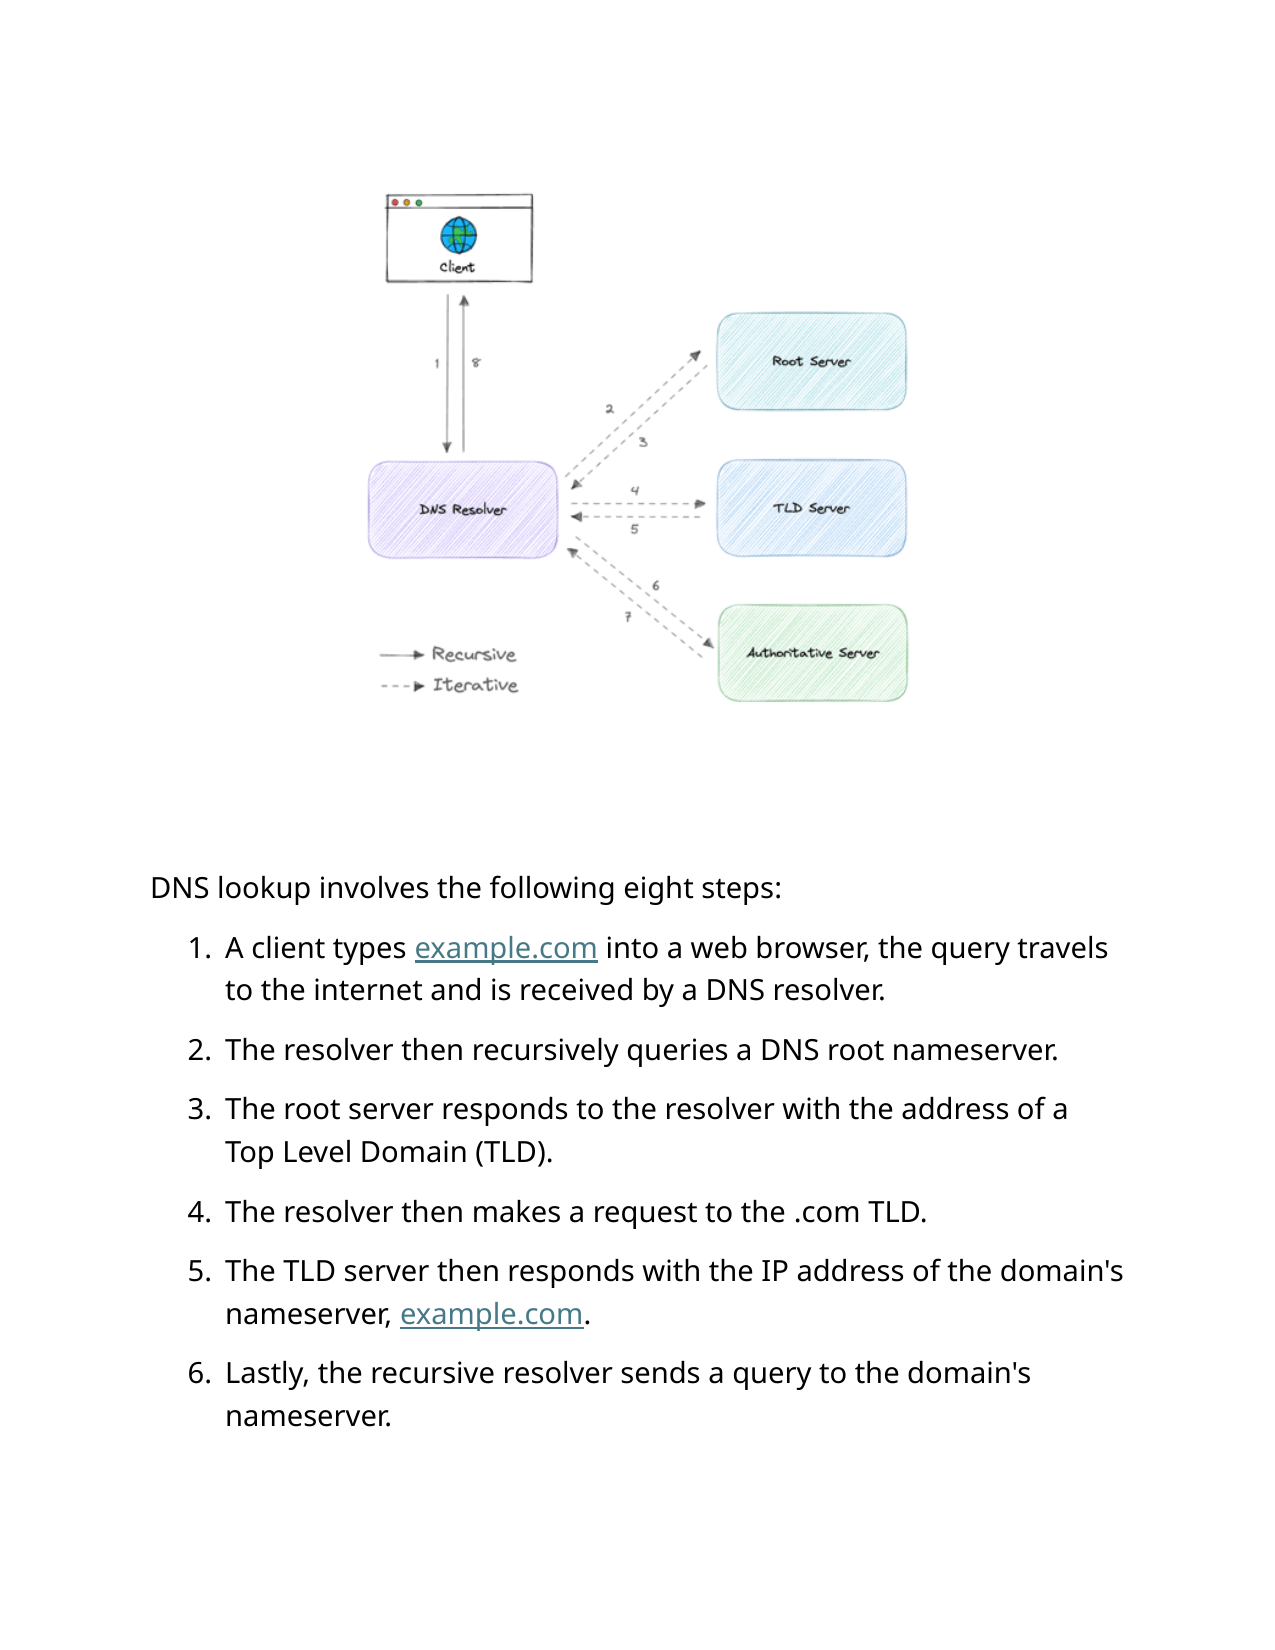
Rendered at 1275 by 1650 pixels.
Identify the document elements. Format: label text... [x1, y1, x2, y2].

list A client types example.com into a web browser, the query travels to the internet and is received by a DNS resolver. [187, 927, 1125, 1009]
text DNS lookup involves the following eight steps: [150, 867, 1125, 907]
list The resolver then recursively queries a DNS root nameserver. [187, 1029, 1125, 1069]
list The TLD server then responds with the IP address of the domain's nameserver, example.com. [187, 1250, 1125, 1333]
list The root server responds to the resolver with the address of a Top Level Domain (TLD). [187, 1089, 1125, 1171]
picture [150, 150, 1125, 746]
list The resolver then makes a request to the .com TLD. [187, 1191, 1125, 1231]
list Lastly, the recursive resolver sends a query to the domain's nameserver. [187, 1353, 1125, 1435]
